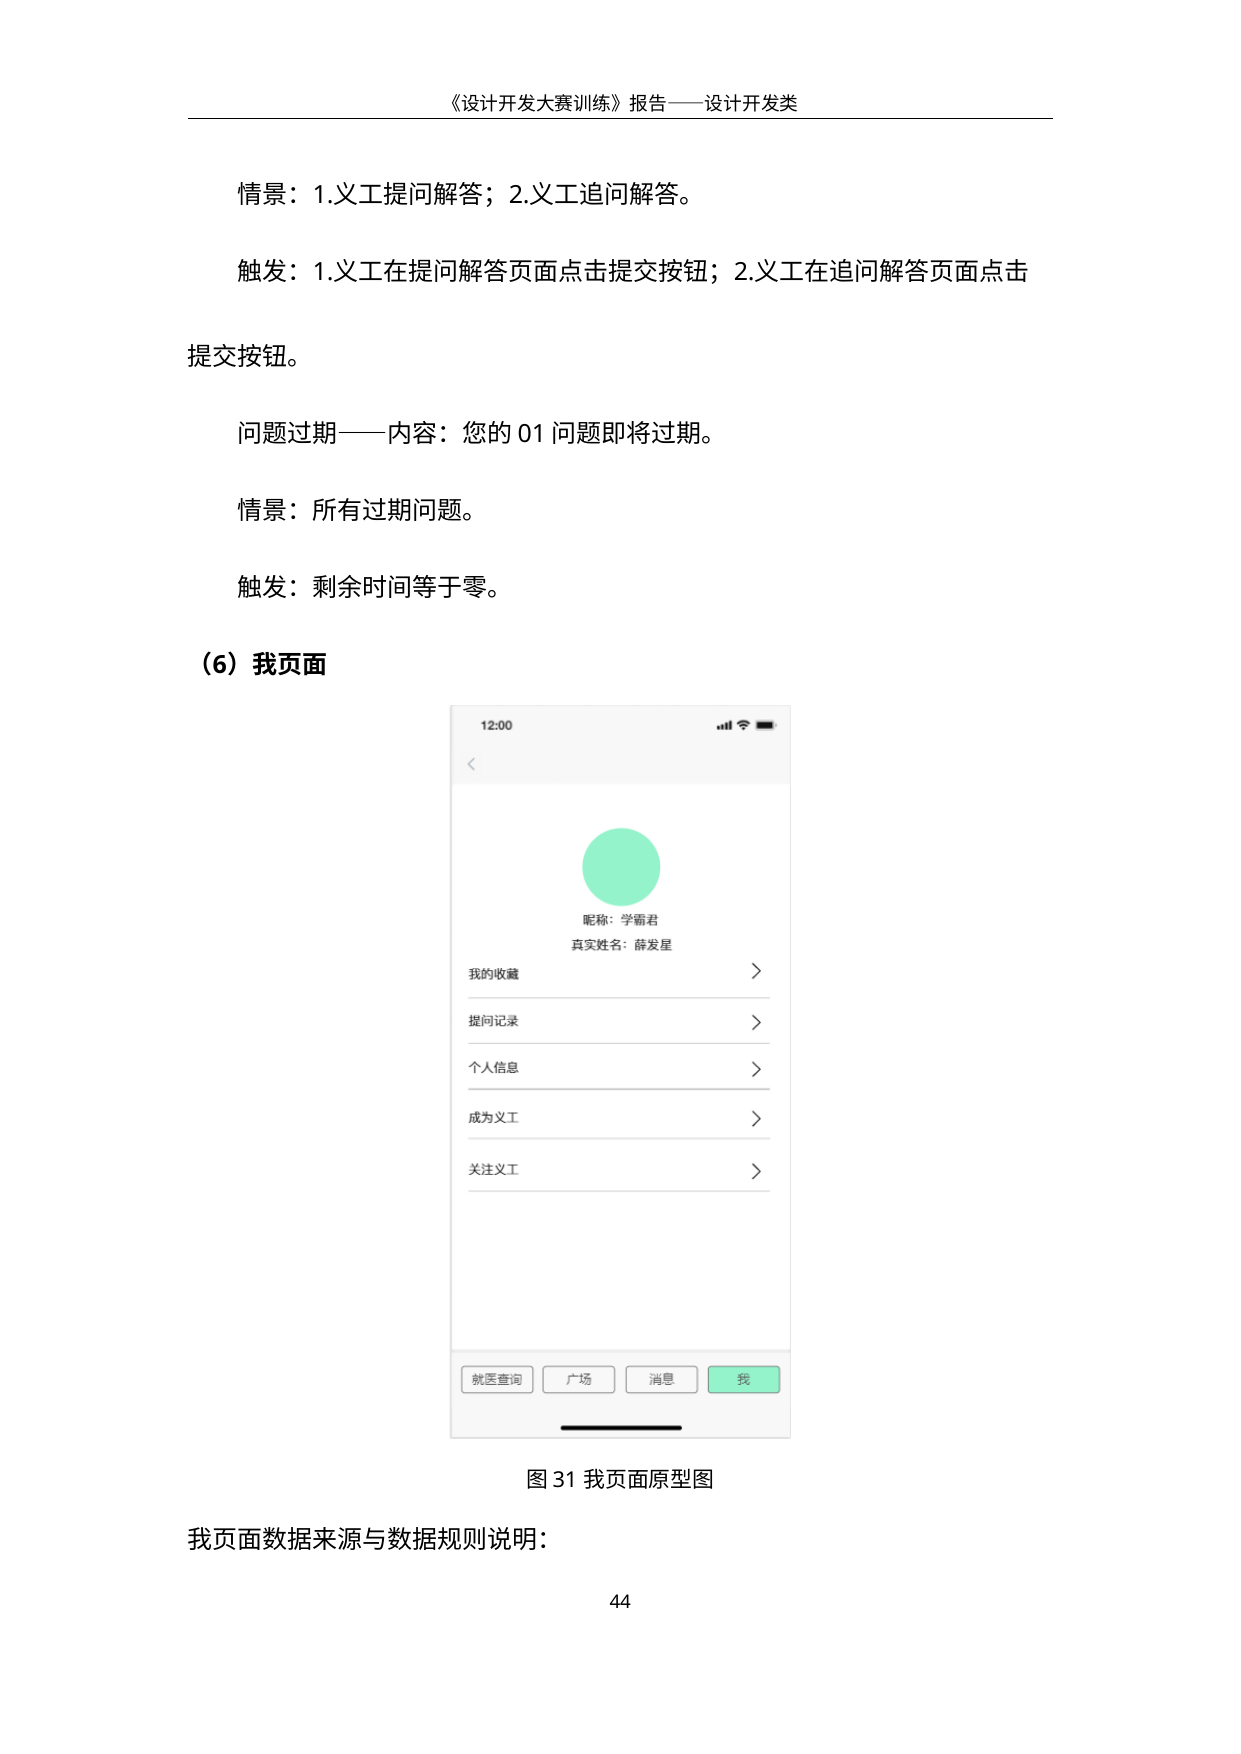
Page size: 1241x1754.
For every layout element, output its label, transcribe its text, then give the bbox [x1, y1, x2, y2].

text 问题过期——内容：您的01问题即将过期。 [187, 398, 1053, 466]
picture [449, 705, 791, 1439]
text 触发：剩余时间等于零。 [187, 552, 1053, 620]
text 图31 我页面原型图 [187, 1461, 1053, 1495]
text 情景：所有过期问题。 [187, 475, 1053, 543]
list 我页面 [187, 629, 1053, 697]
text 情景：1.义工提问解答；2.义工追问解答。 [187, 159, 1053, 227]
text 触发：1.义工在提问解答页面点击提交按钮；2.义工在追问解答页面点击提交按钮。 [187, 236, 1053, 389]
text 我页面数据来源与数据规则说明： [187, 1503, 1053, 1571]
